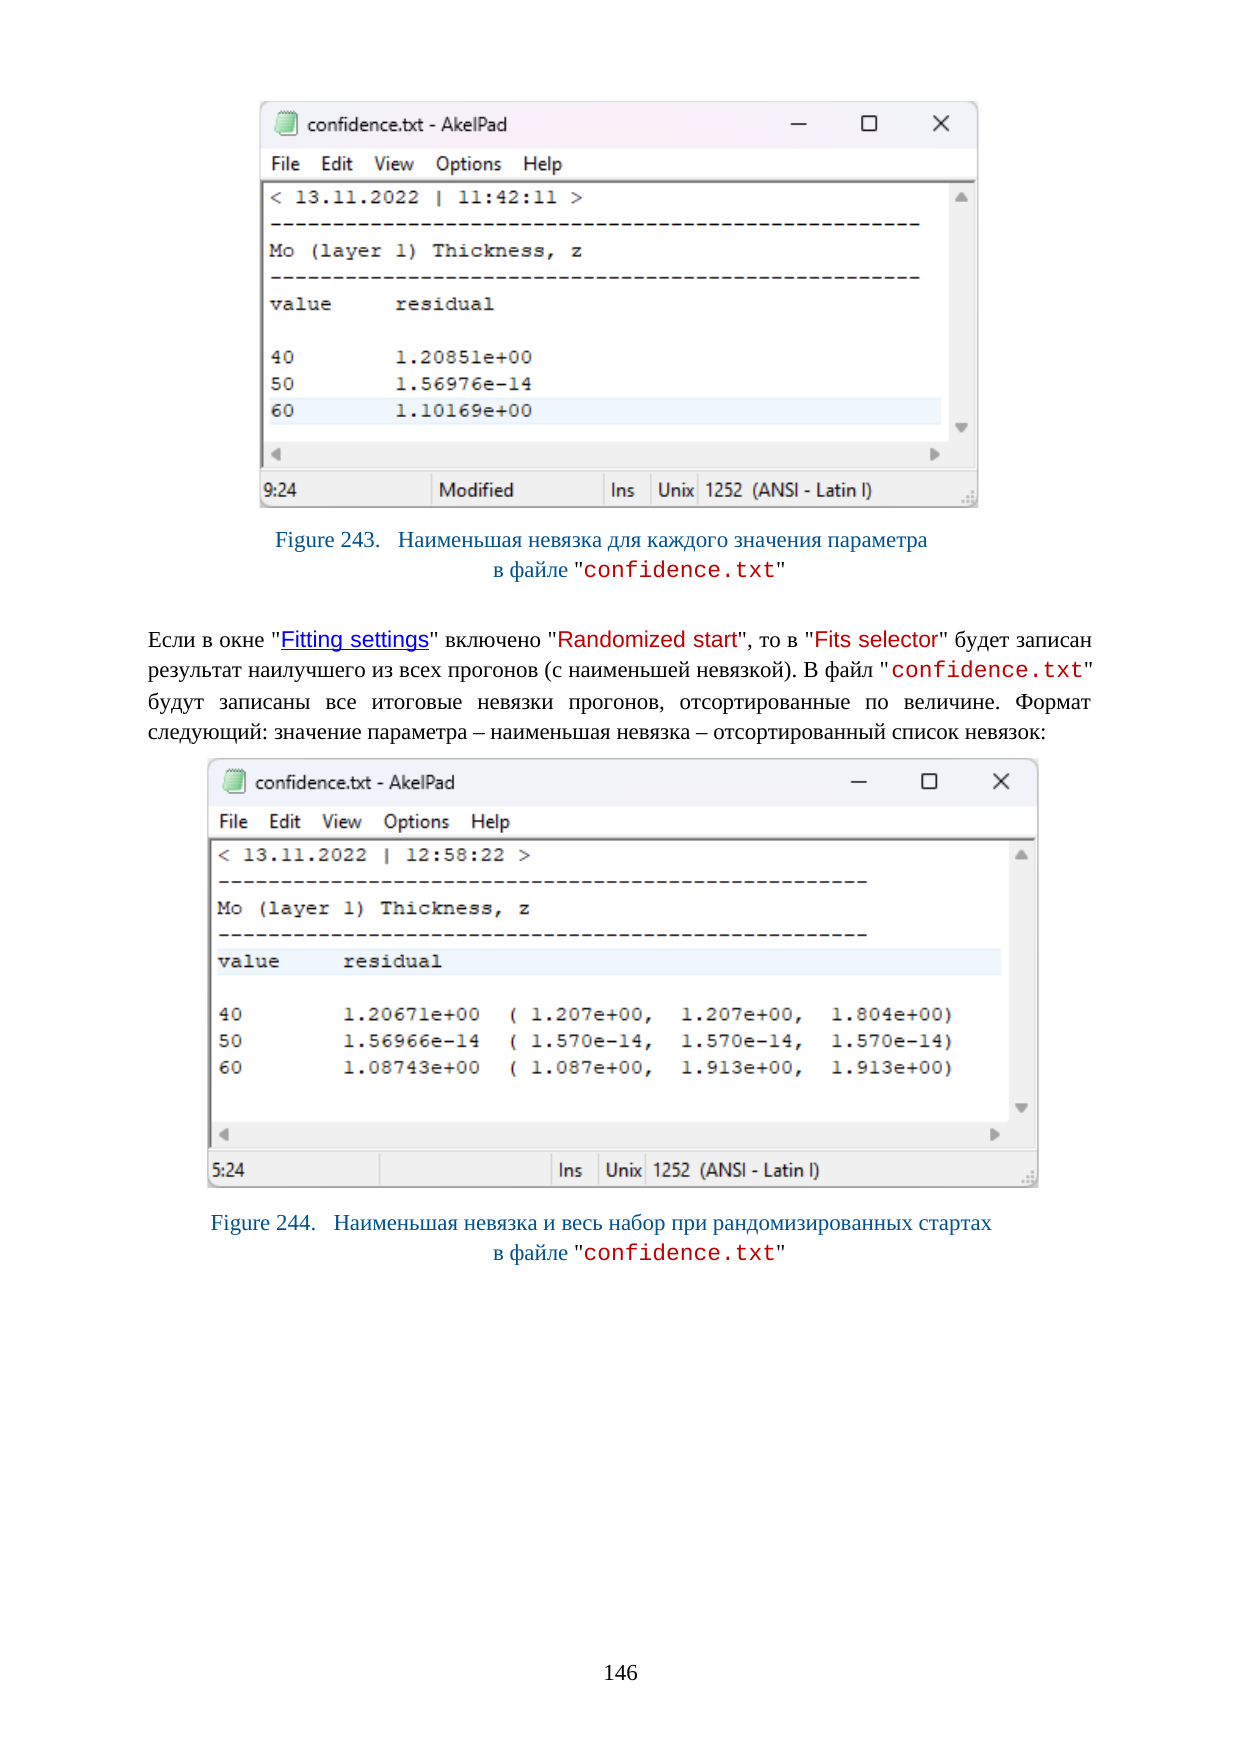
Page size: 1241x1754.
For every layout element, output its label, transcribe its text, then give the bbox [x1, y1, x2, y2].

picture [259, 101, 979, 508]
text Если в окне "Fitting settings" включено "Randomized start", то в "Fits selector" будет записан результат наилучшего из всех прогонов (с наименьшей невязкой). В файл "confidence.txt" будут записаны все итоговые невязки прогонов, отсортированные по величине. Формат следующий: значение параметра – наименьшая невязка – отсортированный список невязок: [148, 626, 1093, 745]
picture [207, 758, 1039, 1188]
